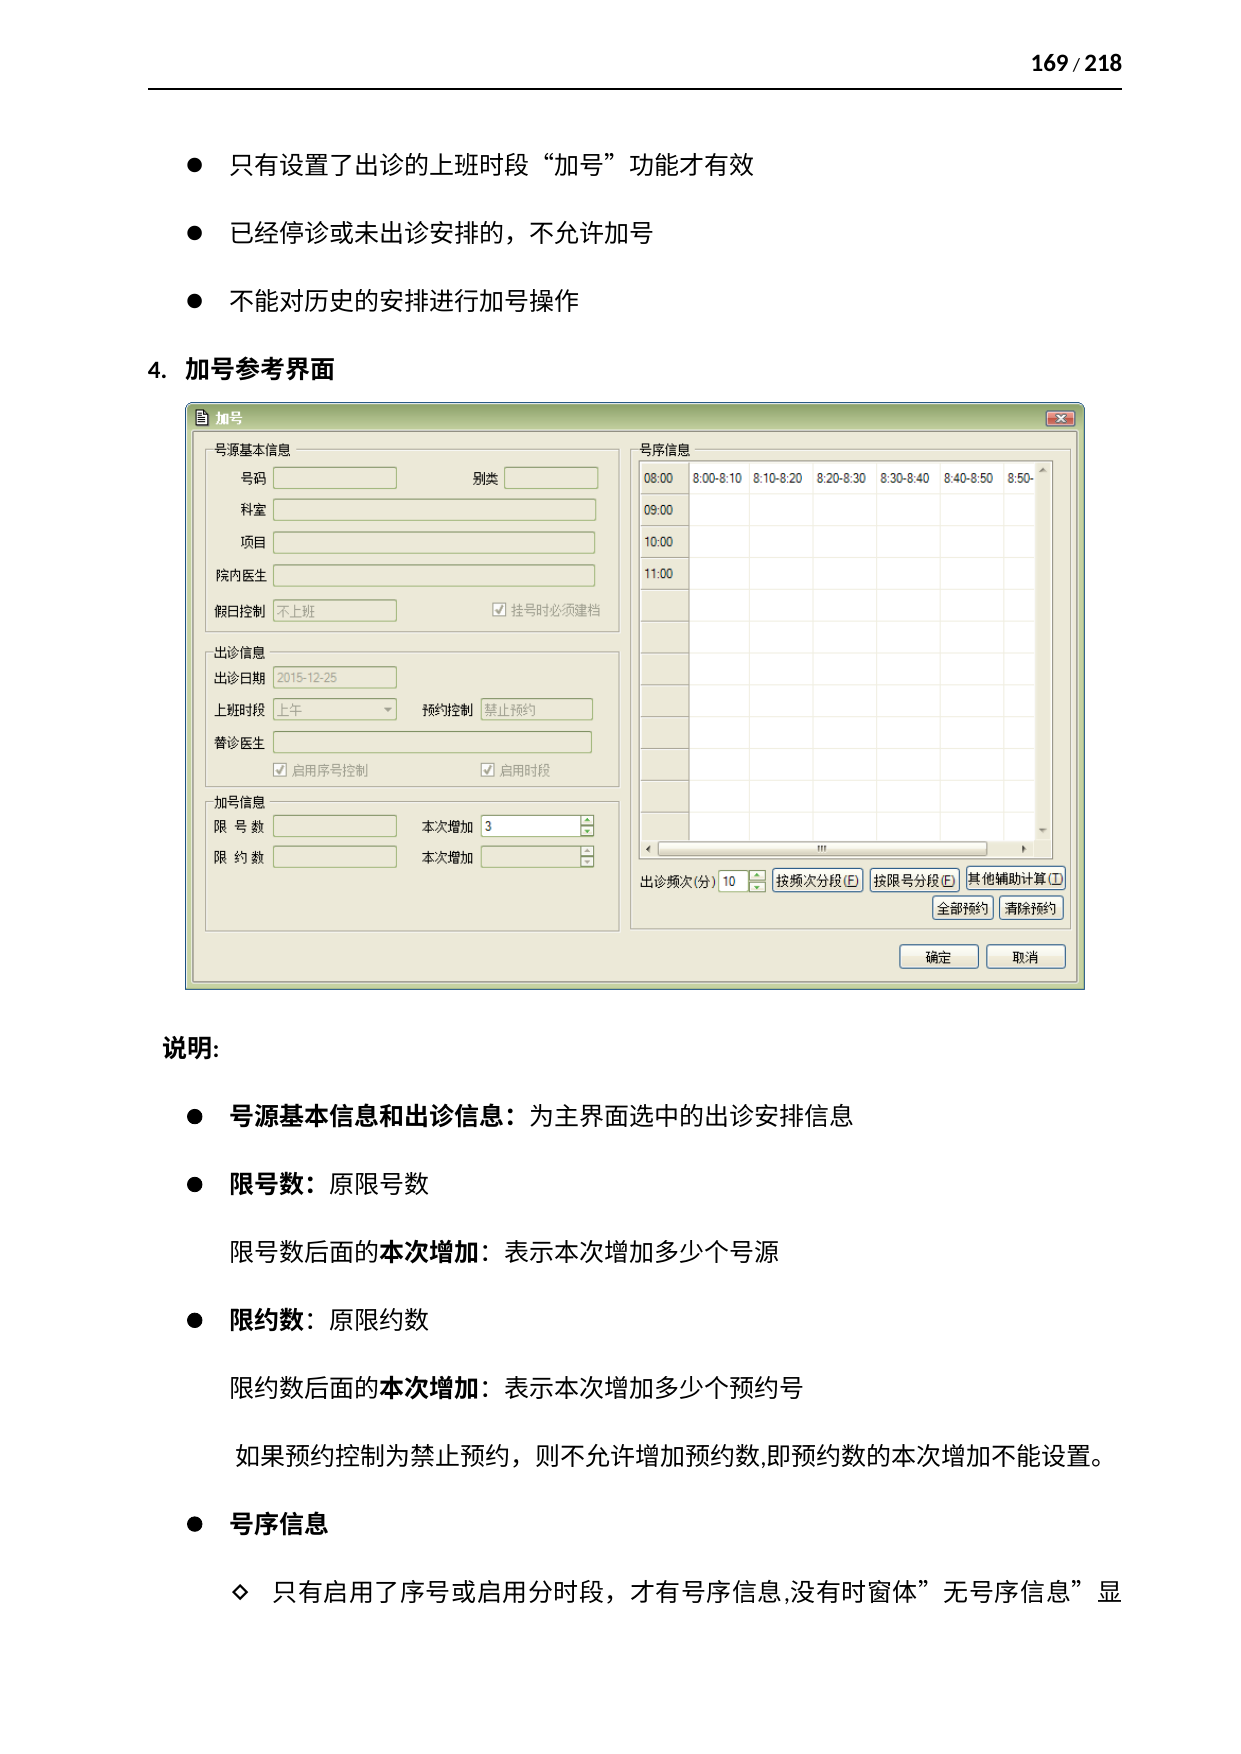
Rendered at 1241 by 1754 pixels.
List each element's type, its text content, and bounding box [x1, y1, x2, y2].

list 号序信息 [185, 1488, 1122, 1556]
list 号源基本信息和出诊信息：为主界面选中的出诊安排信息 [185, 1081, 1122, 1149]
list 限号数后面的本次增加：表示本次增加多少个号源 [229, 1217, 1122, 1284]
list 只有设置了出诊的上班时段“加号”功能才有效 [185, 130, 1122, 198]
list 如果预约控制为禁止预约，则不允许增加预约数,即预约数的本次增加不能设置。 [235, 1420, 1122, 1488]
list 限约数后面的本次增加：表示本次增加多少个预约号 [229, 1352, 1122, 1420]
list 加号参考界面 [148, 334, 1122, 402]
list 说明: [162, 1013, 1122, 1081]
list 限约数：原限约数 [185, 1284, 1122, 1352]
list 限号数：原限号数 [185, 1149, 1122, 1217]
list 不能对历史的安排进行加号操作 [185, 266, 1122, 334]
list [229, 1556, 1122, 1624]
list 已经停诊或未出诊安排的，不允许加号 [185, 198, 1122, 266]
picture [185, 401, 1086, 991]
